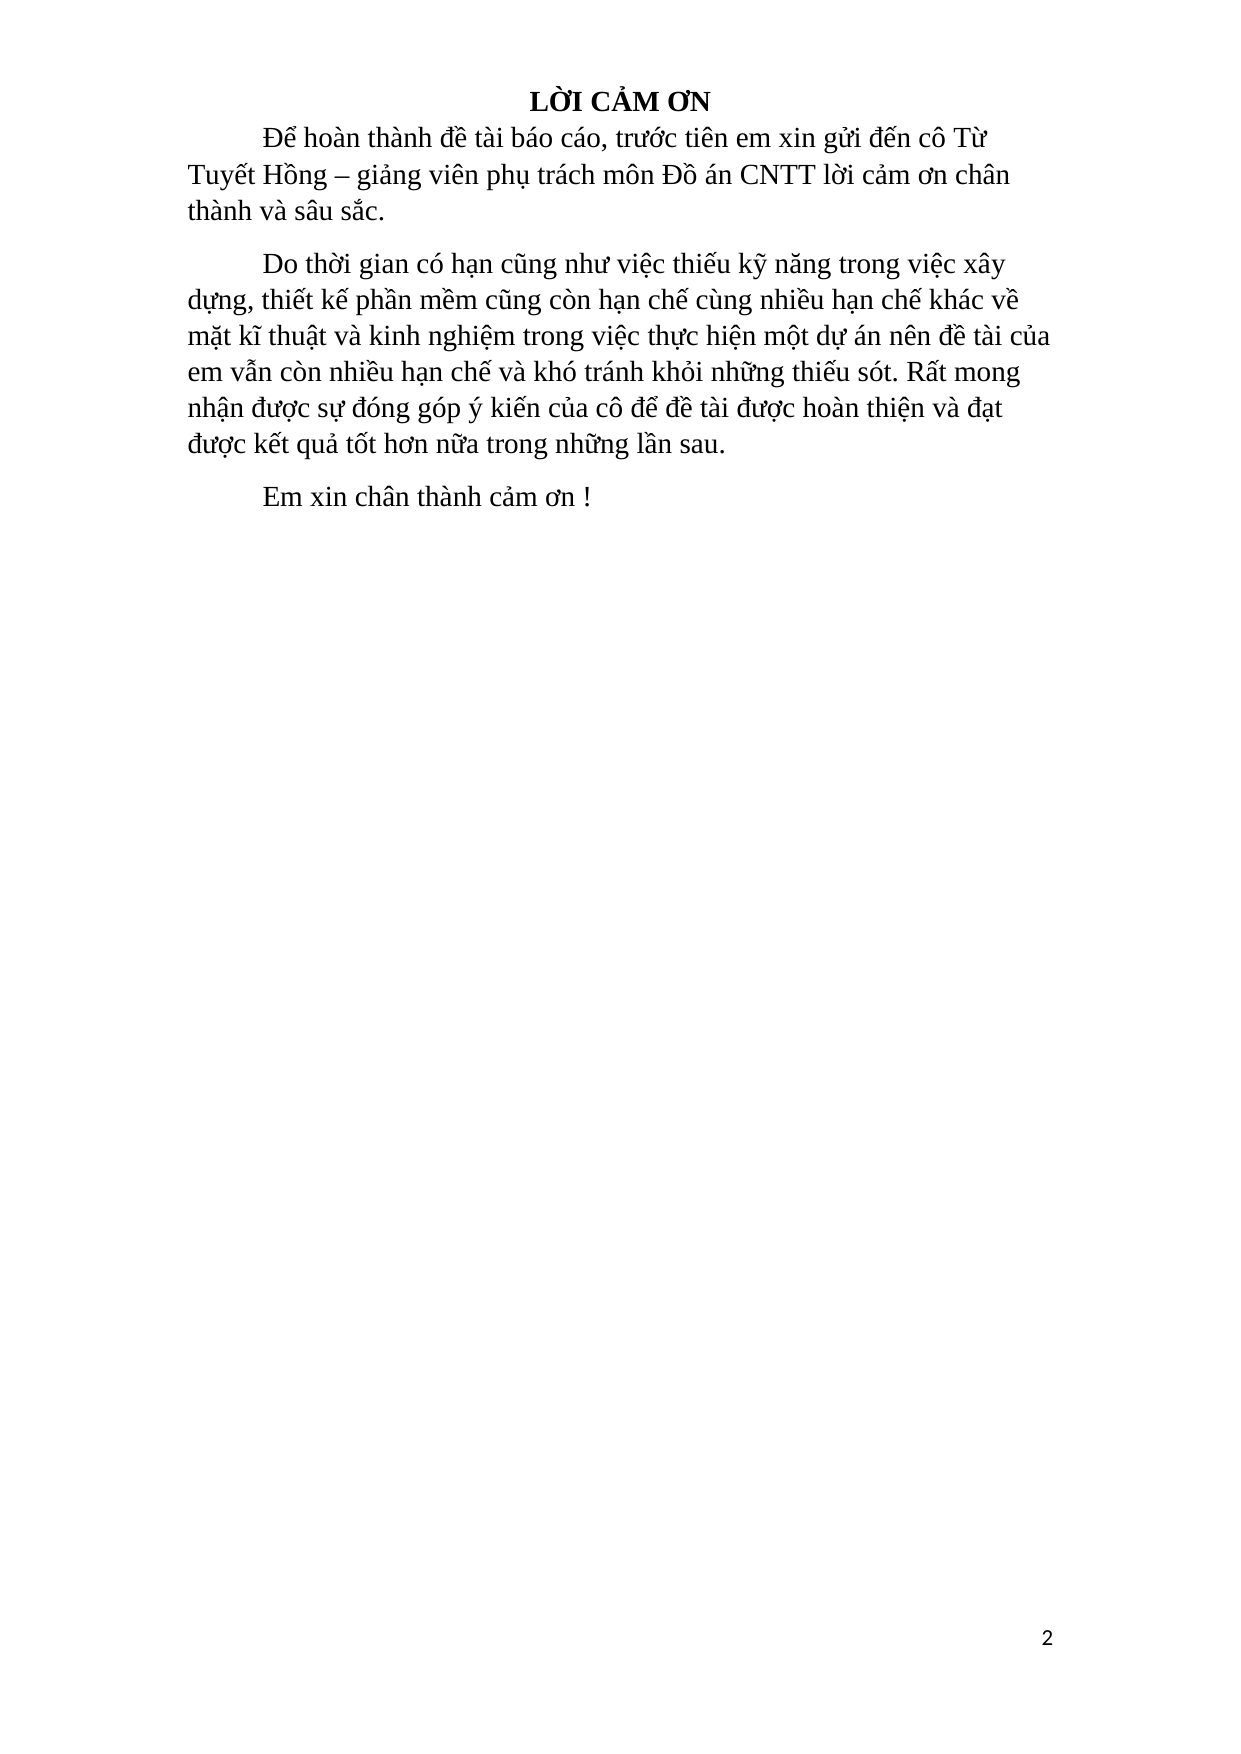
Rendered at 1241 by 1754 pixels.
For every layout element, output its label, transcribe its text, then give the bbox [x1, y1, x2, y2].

text Để hoàn thành đề tài báo cáo, trước tiên em xin gửi đến cô Từ Tuyết Hồng – giảng viên phụ trách môn Đồ án CNTT lời cảm ơn chân thành và sâu sắc. [187, 121, 1053, 226]
text Em xin chân thành cảm ơn ! [187, 479, 1053, 513]
text Do thời gian có hạn cũng như việc thiếu kỹ năng trong việc xây dựng, thiết kế phần mềm cũng còn hạn chế cùng nhiều hạn chế khác về mặt kĩ thuật và kinh nghiệm trong việc thực hiện một dự án nên đề tài của em vẫn còn nhiều hạn chế và khó tránh khỏi những thiếu sót. Rất mong nhận được sự đóng góp ý kiến của cô để đề tài được hoàn thiện và đạt được kết quả tốt hơn nữa trong những lần sau. [187, 246, 1053, 460]
subtitle LỜI CẢM ƠN [187, 84, 1053, 118]
